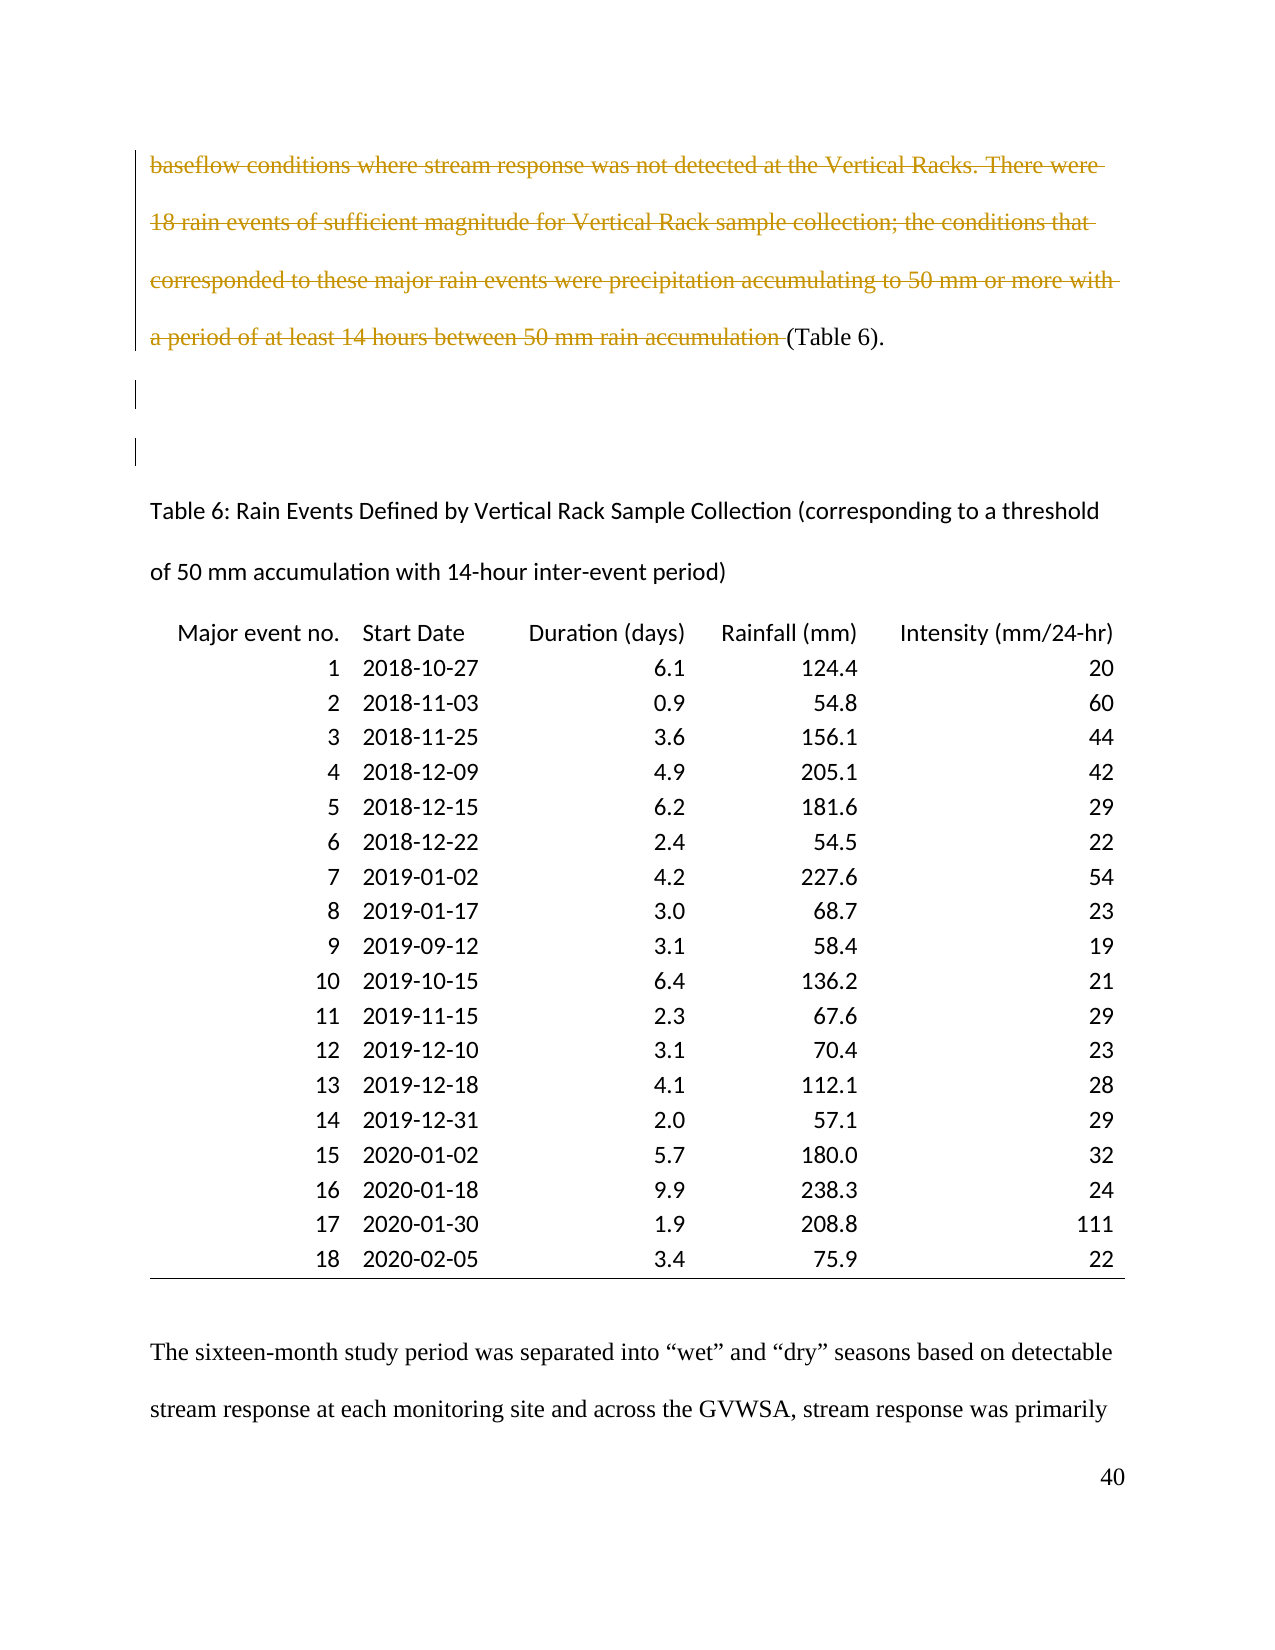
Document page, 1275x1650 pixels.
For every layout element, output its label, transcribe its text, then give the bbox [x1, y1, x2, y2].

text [150, 1337, 1125, 1423]
table_cell 21 [869, 965, 1125, 1000]
table_cell 181.6 [696, 791, 869, 826]
table_header Rainfall (mm) [696, 617, 869, 652]
table_cell 54.5 [696, 826, 869, 861]
table_cell 19 [869, 930, 1125, 965]
table_cell 2019-12-31 [351, 1104, 502, 1139]
table_cell 15 [150, 1139, 351, 1174]
table_cell 2019-10-15 [351, 965, 502, 1000]
table_cell 2018-10-27 [351, 652, 502, 687]
table_cell 3.4 [502, 1243, 696, 1278]
table_cell 1.9 [502, 1209, 696, 1243]
table_cell 23 [869, 1035, 1125, 1069]
table_cell 20 [869, 652, 1125, 687]
table_cell 68.7 [696, 895, 869, 930]
table_cell 2019-12-10 [351, 1035, 502, 1069]
table_cell 2.4 [502, 826, 696, 861]
table_cell 3.0 [502, 895, 696, 930]
table_cell 57.1 [696, 1104, 869, 1139]
table_cell 3 [150, 721, 351, 756]
table_cell 9 [150, 930, 351, 965]
table_cell 4.1 [502, 1069, 696, 1104]
table_cell 2019-12-18 [351, 1069, 502, 1104]
table_cell 4 [150, 756, 351, 791]
table_cell 2020-01-30 [351, 1209, 502, 1243]
table_cell 44 [869, 721, 1125, 756]
table_cell 2018-12-09 [351, 756, 502, 791]
table_cell 2018-12-15 [351, 791, 502, 826]
table_cell 2018-12-22 [351, 826, 502, 861]
table_cell 22 [869, 826, 1125, 861]
table_header Major event no. [150, 617, 351, 652]
table_cell 58.4 [696, 930, 869, 965]
table_cell 2020-01-18 [351, 1174, 502, 1208]
table_cell 136.2 [696, 965, 869, 1000]
text Table 6: Rain Events Defined by Vertical Rack Sample Collection (corresponding to a threshold of 50 mm accumulation with 14-hour inter-event period) [150, 495, 1125, 587]
table_cell 29 [869, 1000, 1125, 1034]
table_cell 2019-09-12 [351, 930, 502, 965]
table_cell 14 [150, 1104, 351, 1139]
table_cell 2019-11-15 [351, 1000, 502, 1034]
table_header Start Date [351, 617, 502, 652]
table_cell 10 [150, 965, 351, 1000]
table_cell 60 [869, 687, 1125, 721]
table_cell 5.7 [502, 1139, 696, 1174]
table_cell 3.1 [502, 1035, 696, 1069]
table_cell 6.2 [502, 791, 696, 826]
table_cell 2018-11-03 [351, 687, 502, 721]
table_cell 227.6 [696, 861, 869, 895]
table_cell 3.1 [502, 930, 696, 965]
table_cell 32 [869, 1139, 1125, 1174]
table_cell 18 [150, 1243, 351, 1278]
table_cell 111 [869, 1209, 1125, 1243]
table_cell 2019-01-02 [351, 861, 502, 895]
table_cell 1 [150, 652, 351, 687]
table_cell 23 [869, 895, 1125, 930]
table_cell 75.9 [696, 1243, 869, 1278]
table_cell 29 [869, 791, 1125, 826]
table_cell 54 [869, 861, 1125, 895]
table_cell 6.4 [502, 965, 696, 1000]
table_cell 2.3 [502, 1000, 696, 1034]
table_cell 4.9 [502, 756, 696, 791]
table_cell 22 [869, 1243, 1125, 1278]
table_cell 11 [150, 1000, 351, 1034]
table_cell 16 [150, 1174, 351, 1208]
table_cell 2019-01-17 [351, 895, 502, 930]
table_cell 24 [869, 1174, 1125, 1208]
table_cell 54.8 [696, 687, 869, 721]
table_cell 6 [150, 826, 351, 861]
table_cell 8 [150, 895, 351, 930]
table_cell 9.9 [502, 1174, 696, 1208]
table_cell 2 [150, 687, 351, 721]
table_cell 6.1 [502, 652, 696, 687]
table_cell 7 [150, 861, 351, 895]
table_cell 17 [150, 1209, 351, 1243]
table_cell 180.0 [696, 1139, 869, 1174]
table_header Intensity (mm/24-hr) [869, 617, 1125, 652]
table_cell 29 [869, 1104, 1125, 1139]
table_cell 2018-11-25 [351, 721, 502, 756]
table_cell 5 [150, 791, 351, 826]
table_cell 13 [150, 1069, 351, 1104]
table_cell 2020-01-02 [351, 1139, 502, 1174]
table_cell 2.0 [502, 1104, 696, 1139]
table_cell 28 [869, 1069, 1125, 1104]
table_cell 3.6 [502, 721, 696, 756]
table_cell 67.6 [696, 1000, 869, 1034]
table_cell 42 [869, 756, 1125, 791]
table_cell 70.4 [696, 1035, 869, 1069]
table_cell 2020-02-05 [351, 1243, 502, 1278]
table_cell 112.1 [696, 1069, 869, 1104]
table_cell 205.1 [696, 756, 869, 791]
table_header Duration (days) [502, 617, 696, 652]
text (Table 6). [150, 150, 1125, 351]
table_cell 156.1 [696, 721, 869, 756]
table_cell 12 [150, 1035, 351, 1069]
table_cell 4.2 [502, 861, 696, 895]
table_cell 124.4 [696, 652, 869, 687]
table_cell 238.3 [696, 1174, 869, 1208]
table_cell 208.8 [696, 1209, 869, 1243]
table_cell 0.9 [502, 687, 696, 721]
